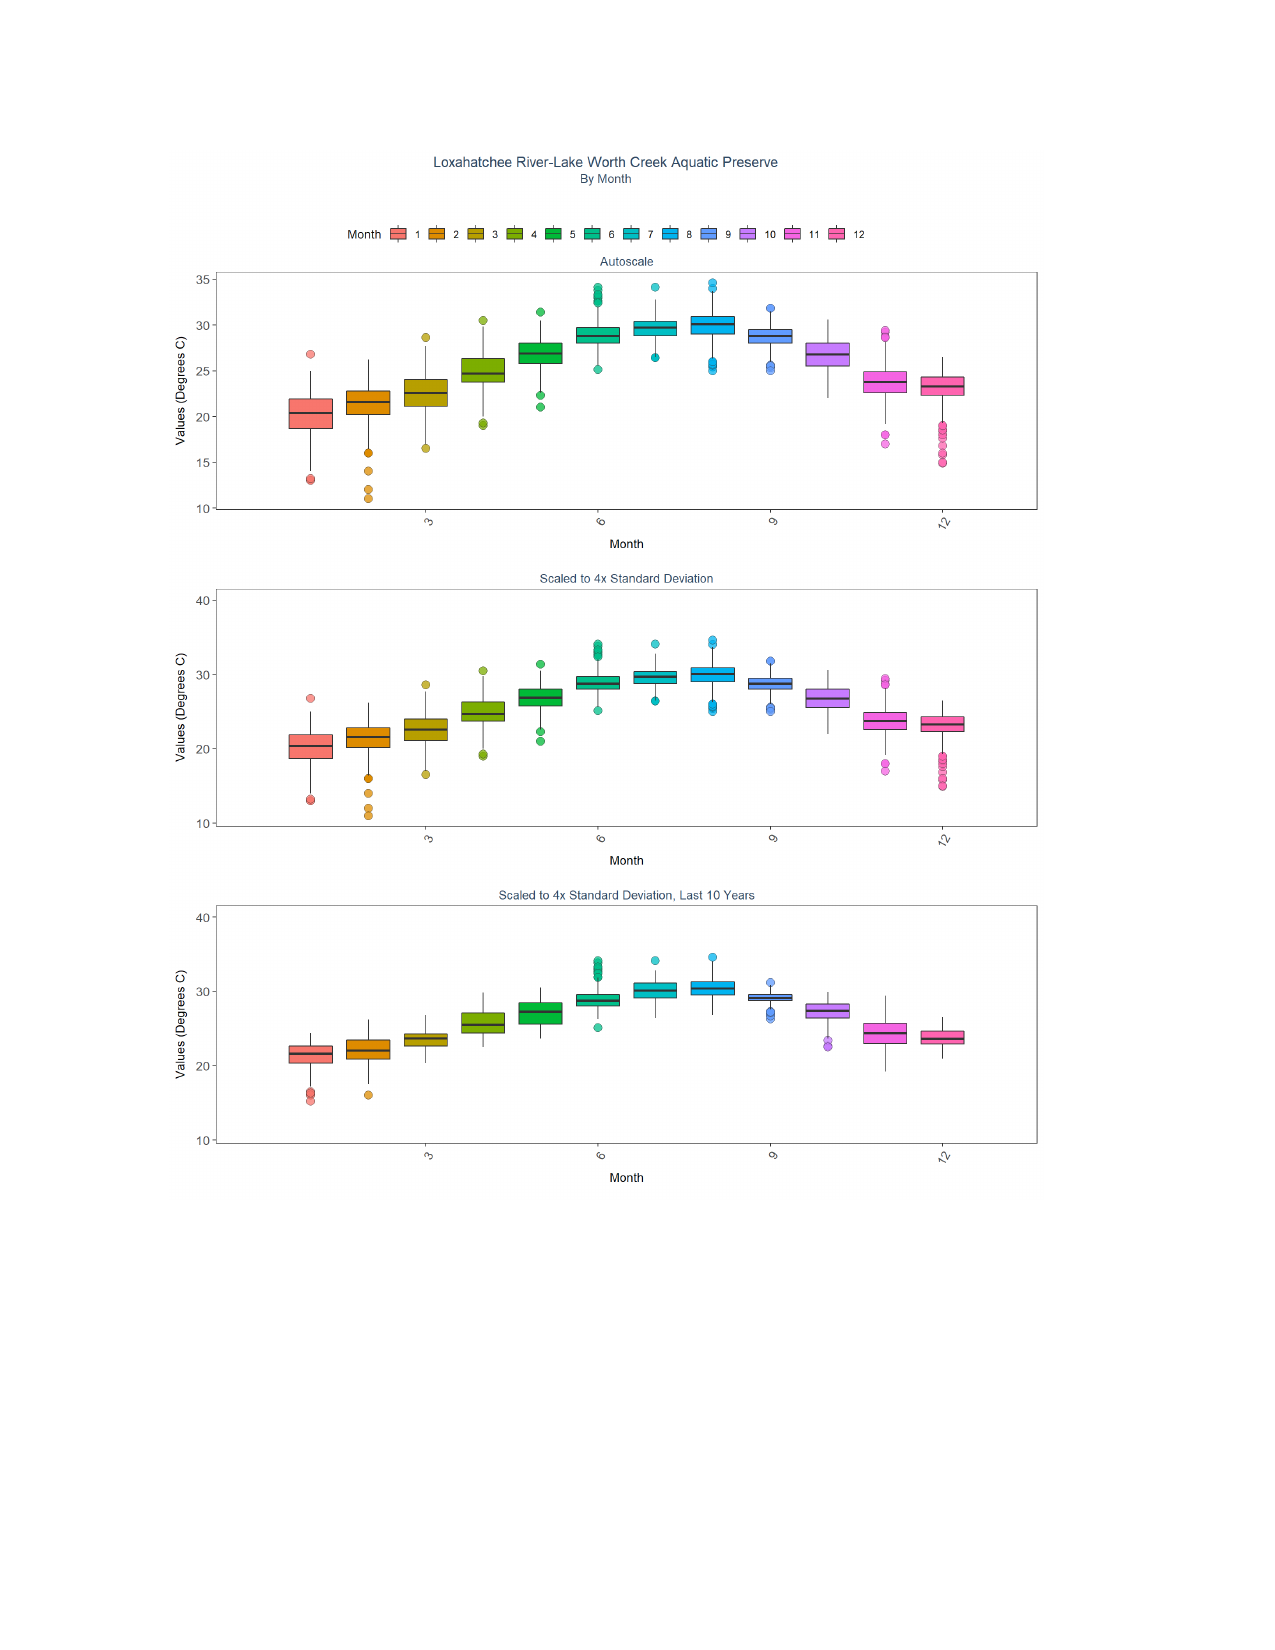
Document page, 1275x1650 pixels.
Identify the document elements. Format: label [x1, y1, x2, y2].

picture [168, 150, 1044, 1200]
